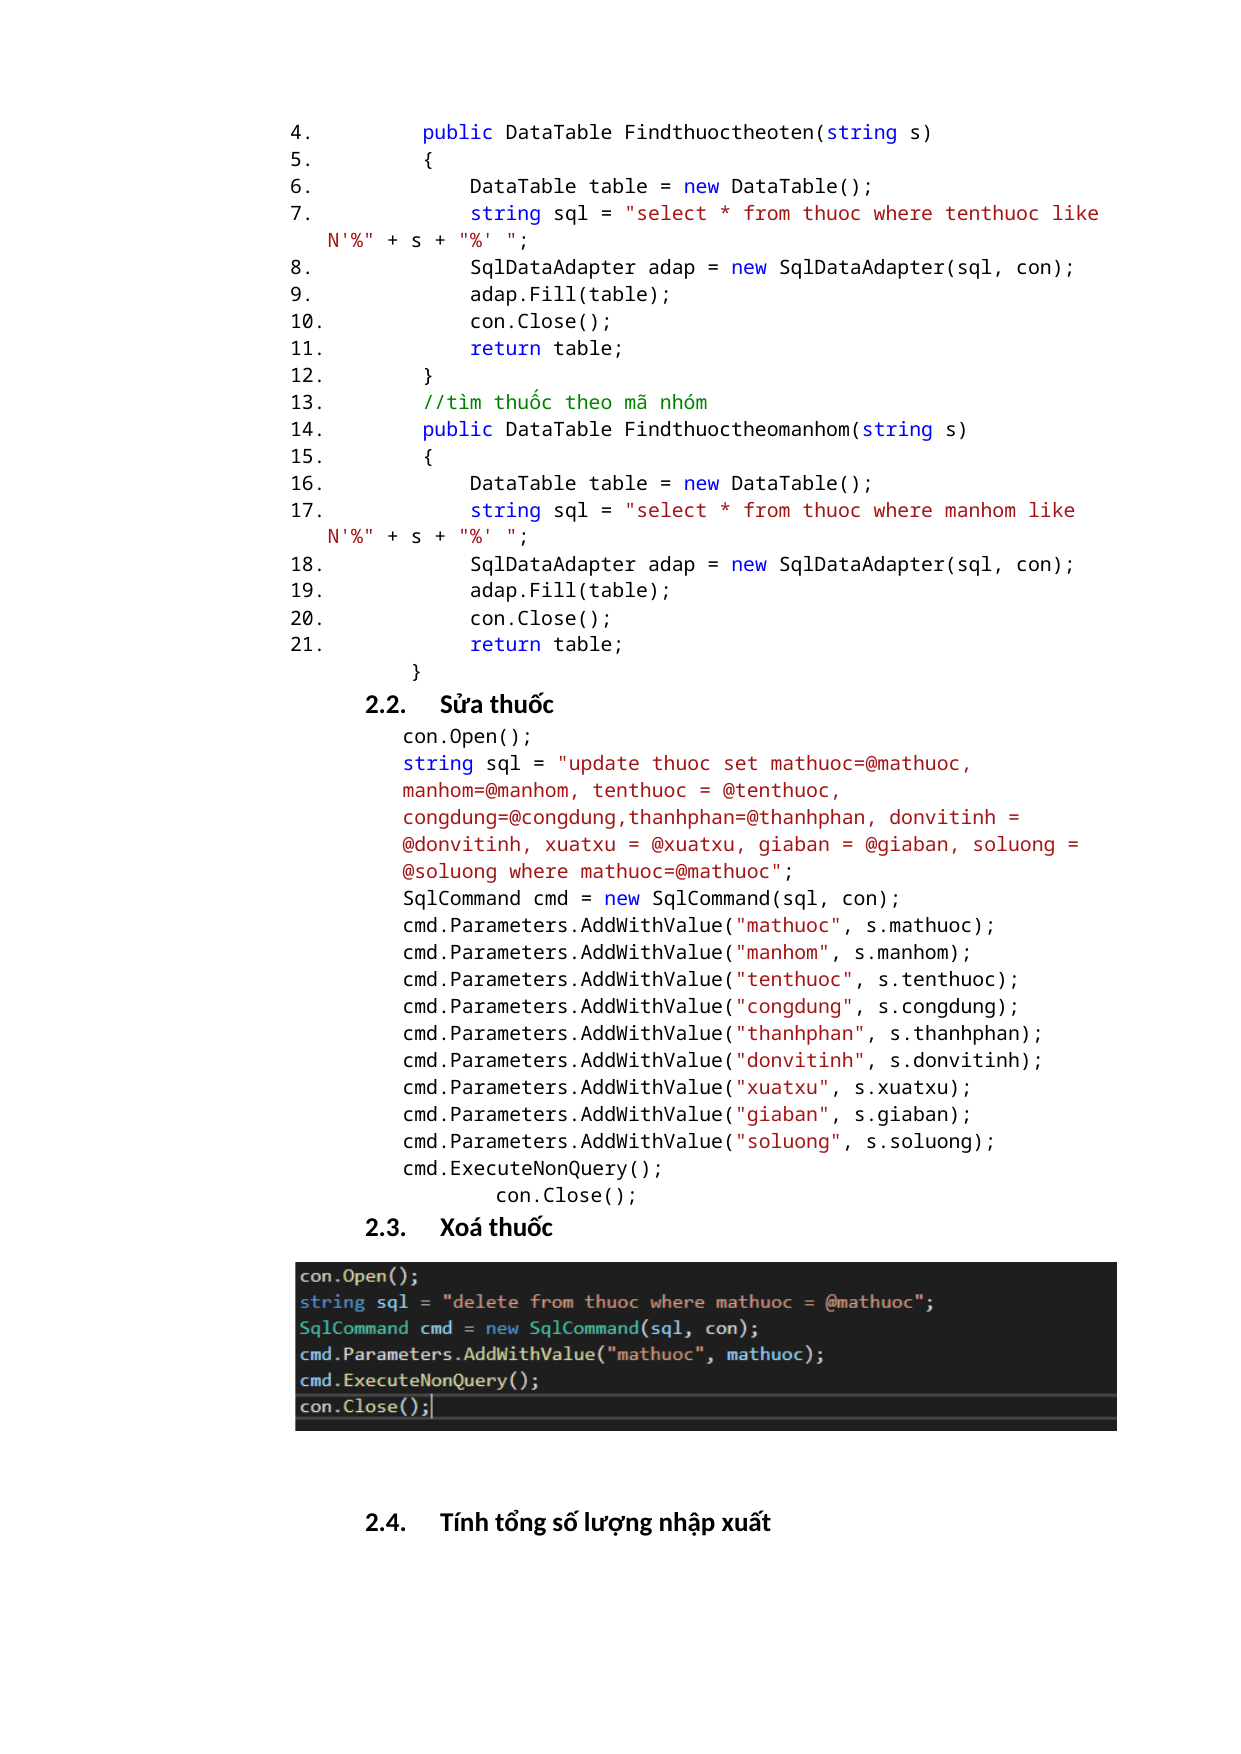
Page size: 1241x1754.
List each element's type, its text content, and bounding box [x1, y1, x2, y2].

list Sửa thuốc [365, 687, 1122, 720]
list DataTable table = new DataTable(); [290, 172, 1122, 199]
list string sql = "select * from thuoc where manhom like N'%" + s + "%' "; [290, 496, 1122, 550]
list adap.Fill(table); [290, 577, 1122, 604]
list DataTable table = new DataTable(); [290, 469, 1122, 496]
list } [290, 361, 1122, 388]
list { [290, 442, 1122, 469]
list cmd.Parameters.AddWithValue("mathuoc", s.mathuoc); [370, 911, 1122, 938]
list con.Close(); [290, 307, 1122, 334]
picture [295, 1262, 1117, 1431]
list cmd.Parameters.AddWithValue("soluong", s.soluong); [370, 1127, 1122, 1154]
list SqlDataAdapter adap = new SqlDataAdapter(sql, con); [290, 253, 1122, 280]
list Tính tổng số lượng nhập xuất [365, 1505, 1122, 1538]
list cmd.Parameters.AddWithValue("congdung", s.congdung); [337, 992, 1122, 1019]
list cmd.Parameters.AddWithValue("giaban", s.giaban); [337, 1100, 1122, 1127]
list cmd.Parameters.AddWithValue("manhom", s.manhom); [337, 938, 1122, 965]
list { [290, 145, 1122, 172]
list return table; [290, 631, 1122, 658]
list string sql = "select * from thuoc where tenthuoc like N'%" + s + "%' "; [290, 199, 1122, 253]
text string sql = "update thuoc set mathuoc=@mathuoc, manhom=@manhom, tenthuoc = @tenthuoc, congdung=@congdung,thanhphan=@thanhphan, donvitinh = @donvitinh, xuatxu = @xuatxu, giaban = @giaban, soluong = @soluong where mathuoc=@mathuoc"; [402, 749, 1122, 884]
list con.Close(); [290, 604, 1122, 631]
list con.Open(); [332, 722, 1122, 749]
list Xoá thuốc [365, 1210, 1122, 1243]
list } [327, 658, 1122, 685]
text cmd.ExecuteNonQuery(); [327, 1154, 1122, 1181]
list cmd.Parameters.AddWithValue("xuatxu", s.xuatxu); [370, 1073, 1122, 1100]
list public DataTable Findthuoctheoten(string s) [290, 118, 1122, 145]
text SqlCommand cmd = new SqlCommand(sql, con); [327, 884, 1122, 911]
list public DataTable Findthuoctheomanhom(string s) [290, 415, 1122, 442]
list //tìm thuốc theo mã nhóm [290, 388, 1122, 415]
list SqlDataAdapter adap = new SqlDataAdapter(sql, con); [290, 550, 1122, 577]
list cmd.Parameters.AddWithValue("donvitinh", s.donvitinh); [337, 1046, 1122, 1073]
list con.Close(); [327, 1181, 1122, 1208]
list cmd.Parameters.AddWithValue("tenthuoc", s.tenthuoc); [370, 965, 1122, 992]
list return table; [290, 334, 1122, 361]
list cmd.Parameters.AddWithValue("thanhphan", s.thanhphan); [370, 1019, 1122, 1046]
list adap.Fill(table); [290, 280, 1122, 307]
